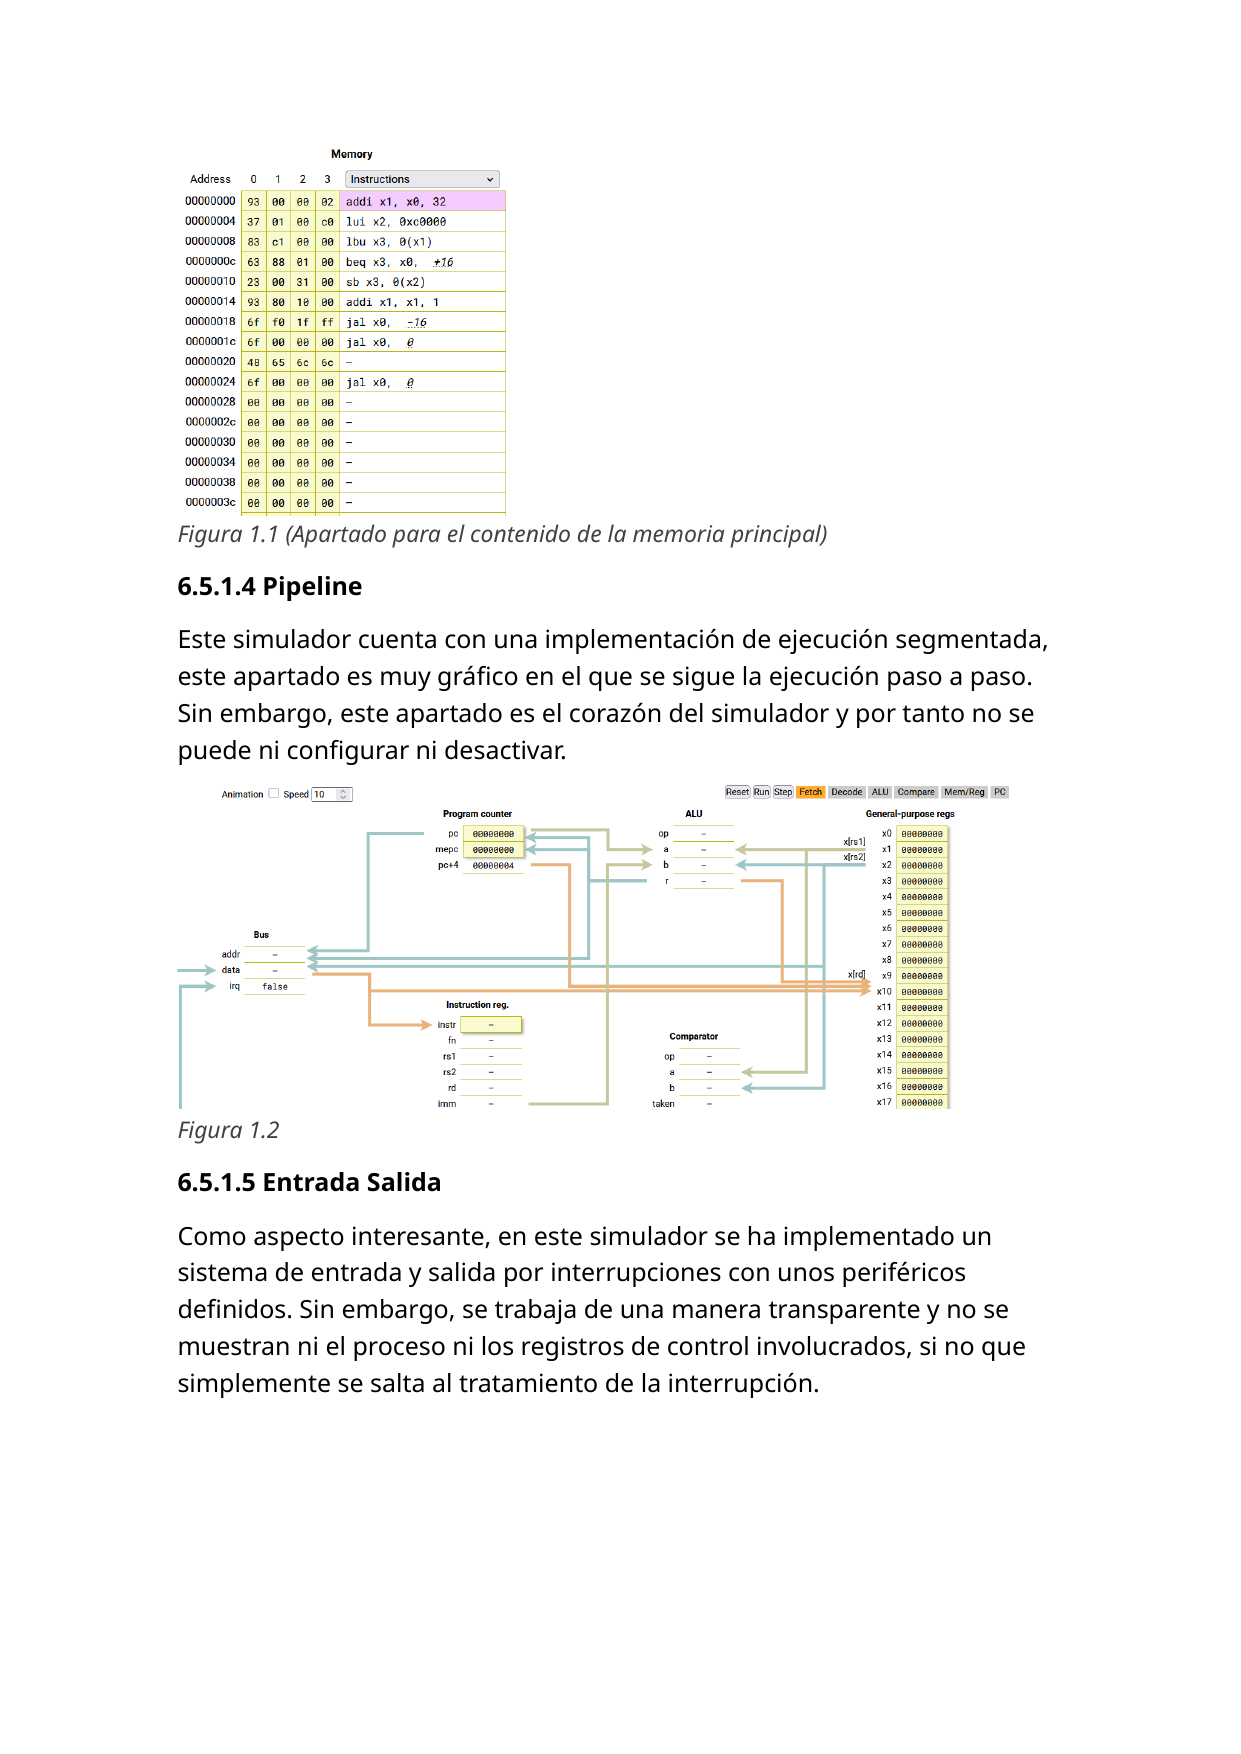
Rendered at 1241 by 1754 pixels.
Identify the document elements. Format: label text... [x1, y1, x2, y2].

subtitle 6.5.1.4 Pipeline [177, 569, 1063, 603]
picture [177, 785, 1012, 1109]
text Como aspecto interesante, en este simulador se ha implementado un sistema de entrada y salida por interrupciones con unos periféricos definidos. Sin embargo, se trabaja de una manera transparente y no se muestran ni el proceso ni los registros de control involucrados, si no que simplemente se salta al tratamiento de la interrupción. [177, 1218, 1063, 1399]
text Este simulador cuenta con una implementación de ejecución segmentada, este apartado es muy gráfico en el que se sigue la ejecución paso a paso. Sin embargo, este apartado es el corazón del simulador y por tanto no se puede ni configurar ni desactivar. [177, 622, 1063, 766]
picture [177, 147, 508, 516]
subtitle 6.5.1.5 Entrada Salida [177, 1165, 1063, 1199]
